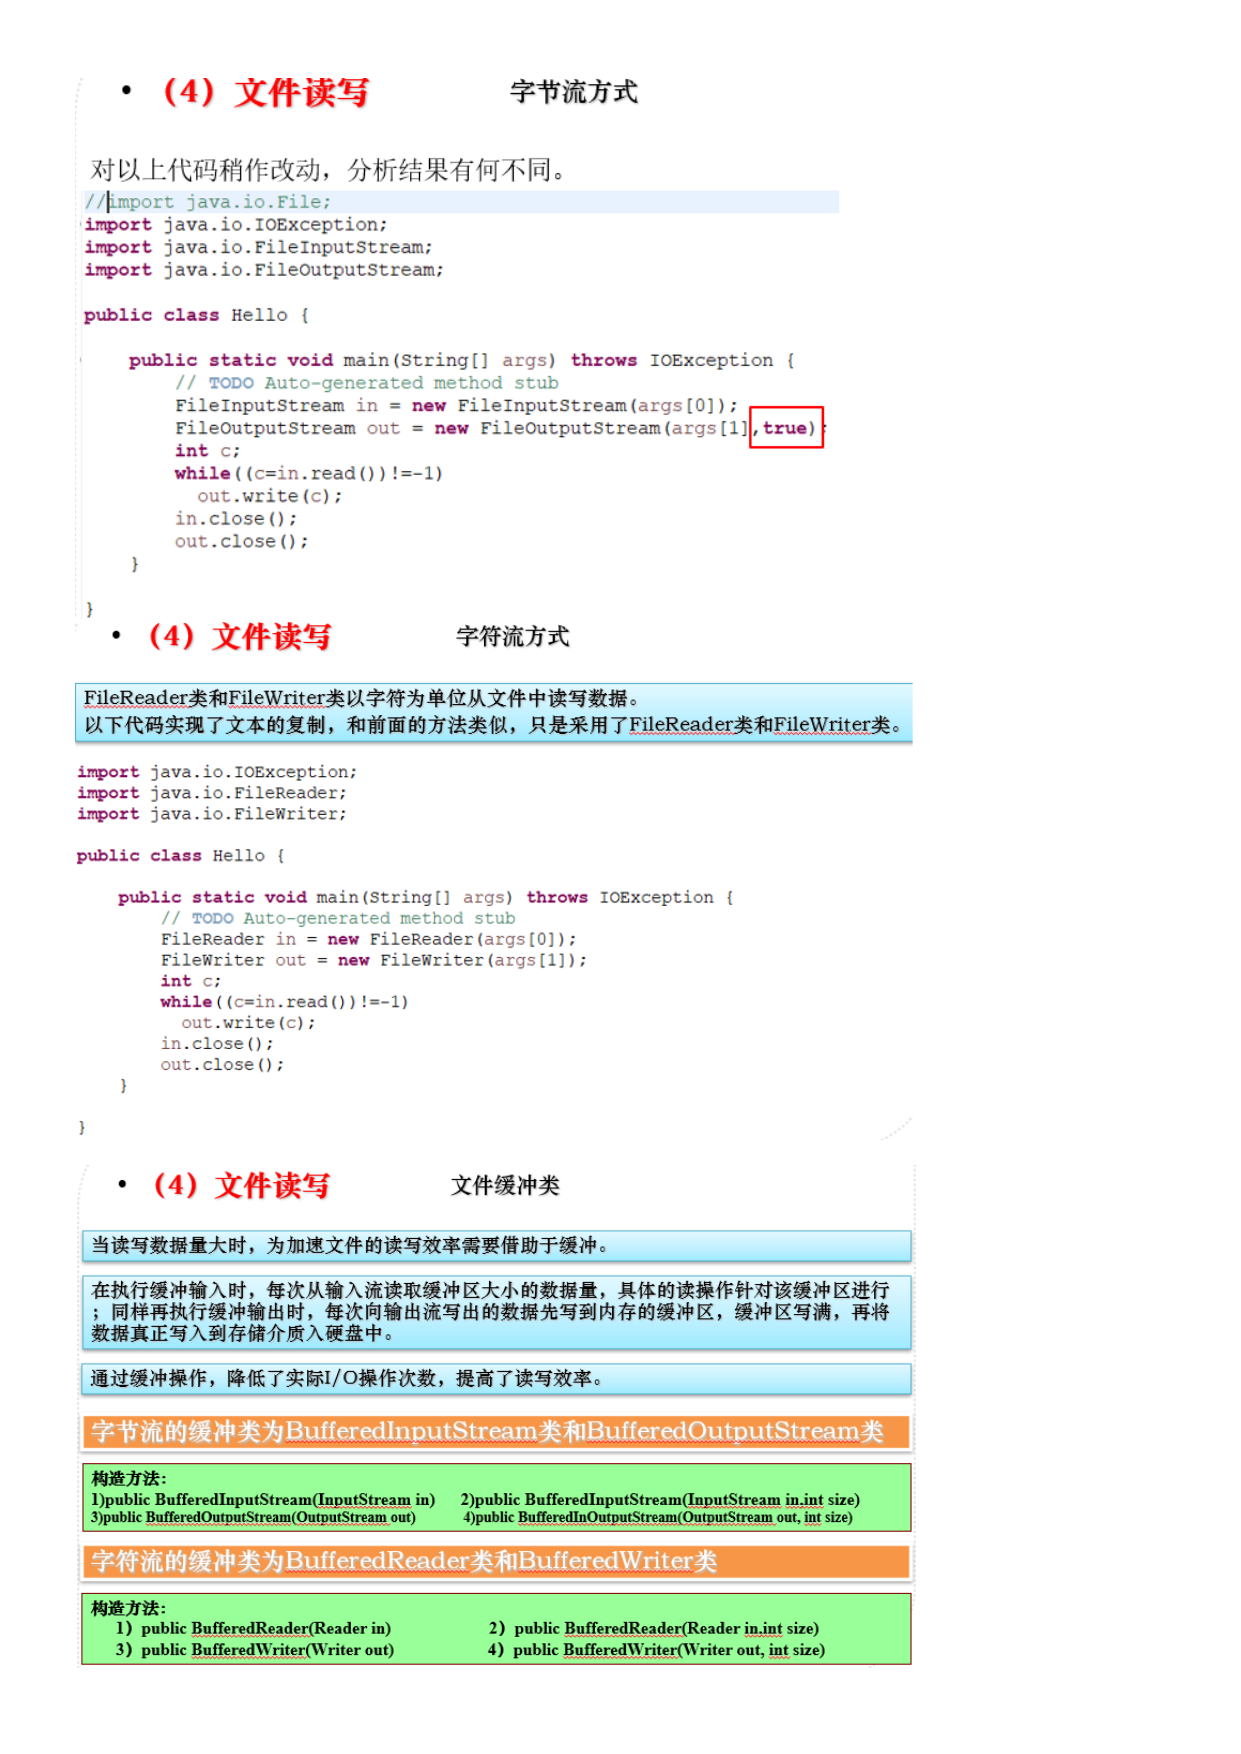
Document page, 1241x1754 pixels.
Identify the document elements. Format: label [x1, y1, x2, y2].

picture [75, 78, 843, 619]
picture [75, 1165, 918, 1668]
picture [75, 622, 913, 1140]
